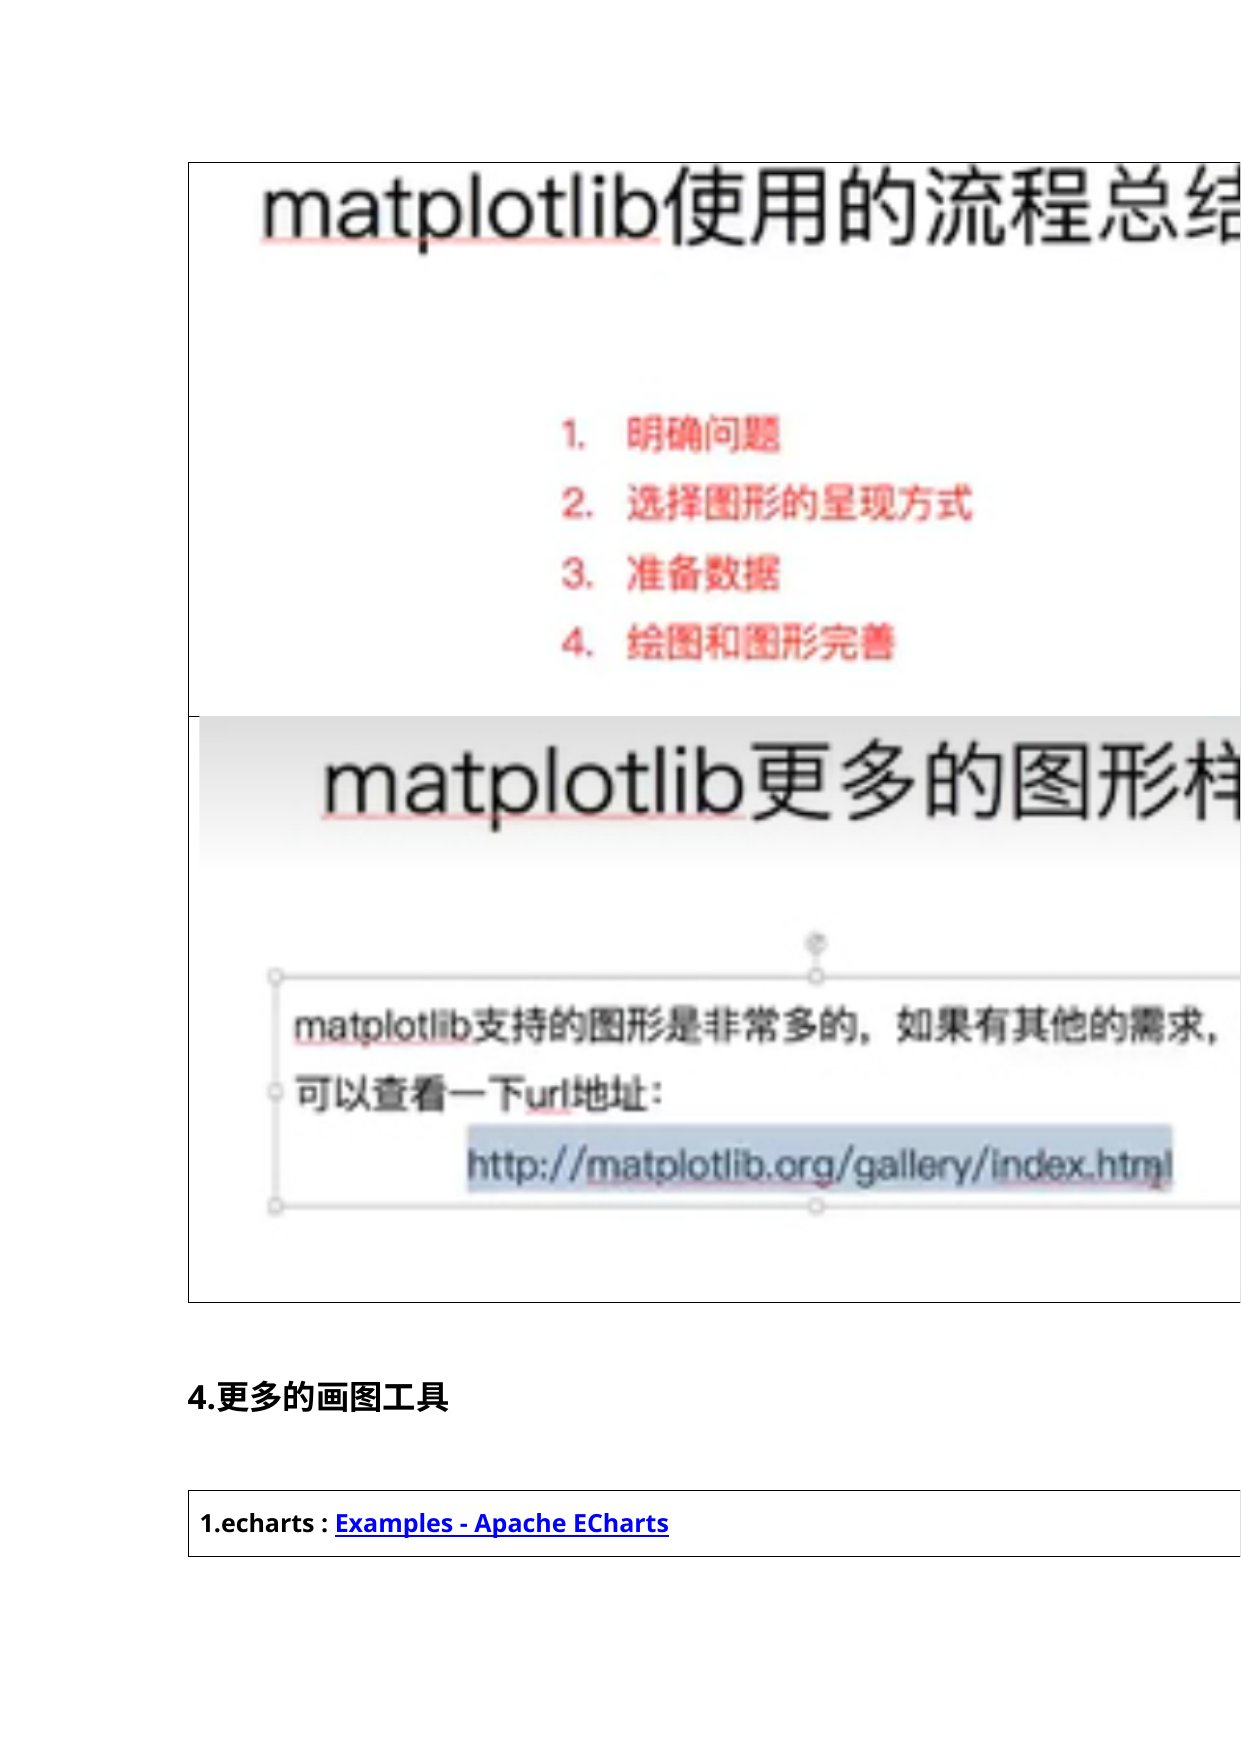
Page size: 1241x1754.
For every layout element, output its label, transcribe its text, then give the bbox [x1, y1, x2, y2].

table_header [189, 1491, 1240, 1556]
subtitle 4.更多的画图工具 [187, 1362, 1053, 1427]
table_cell [189, 163, 1240, 716]
picture [199, 716, 1241, 1294]
picture [199, 163, 1241, 690]
table_cell [189, 717, 1240, 1302]
